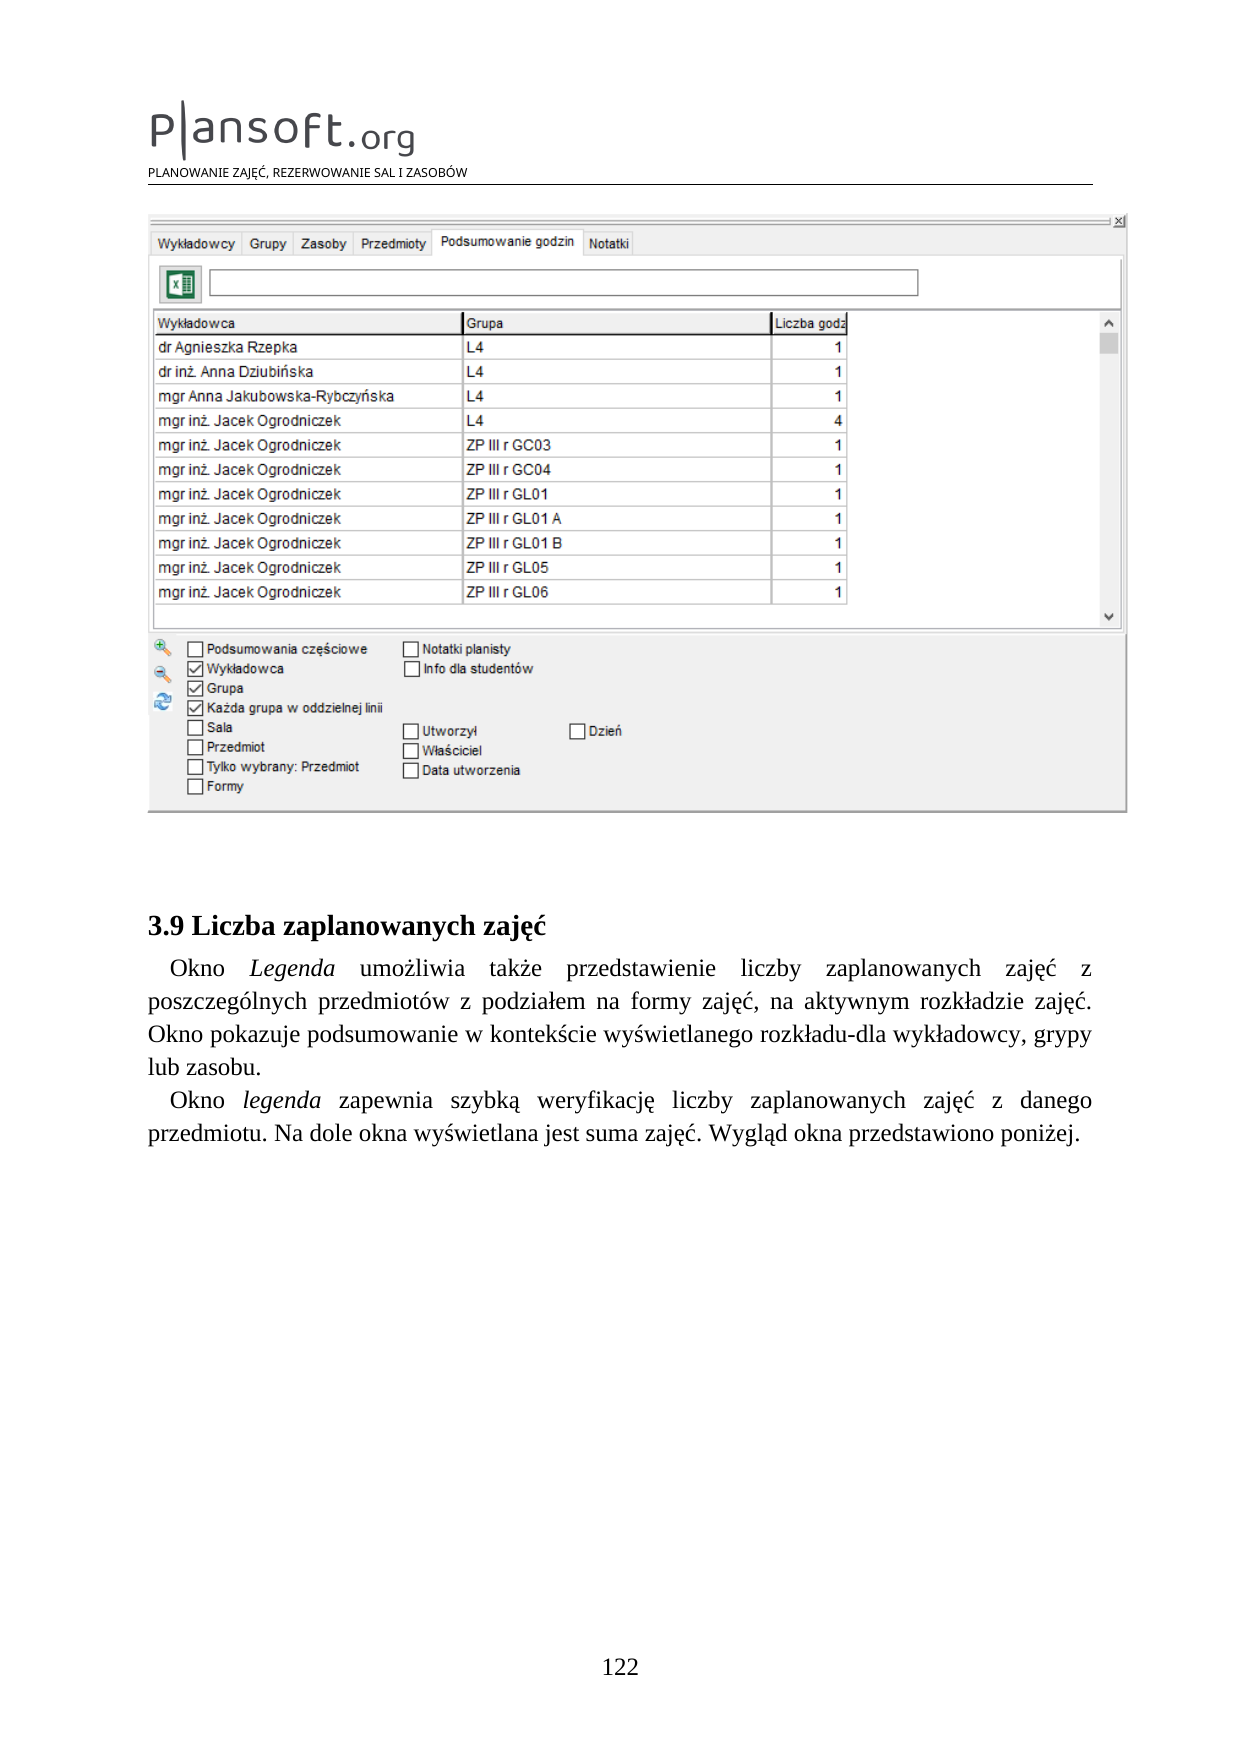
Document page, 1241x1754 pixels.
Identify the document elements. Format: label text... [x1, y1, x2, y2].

picture [147, 73, 418, 165]
text Okno Legenda umożliwia także przedstawienie liczby zaplanowanych zajęć z poszczególnych przedmiotów z podziałem na formy zajęć, na aktywnym rozkładzie zajęć. Okno pokazuje podsumowanie w kontekście wyświetlanego rozkładu-dla wykładowcy, grypy lub zasobu. [148, 953, 1093, 1081]
text Okno legenda zapewnia szybką weryfikację liczby zaplanowanych zajęć z danego przedmiotu. Na dole okna wyświetlana jest suma zajęć. Wygląd okna przedstawiono poniżej. [148, 1085, 1093, 1147]
picture [147, 213, 1128, 813]
subtitle Liczba zaplanowanych zajęć [148, 908, 1093, 942]
